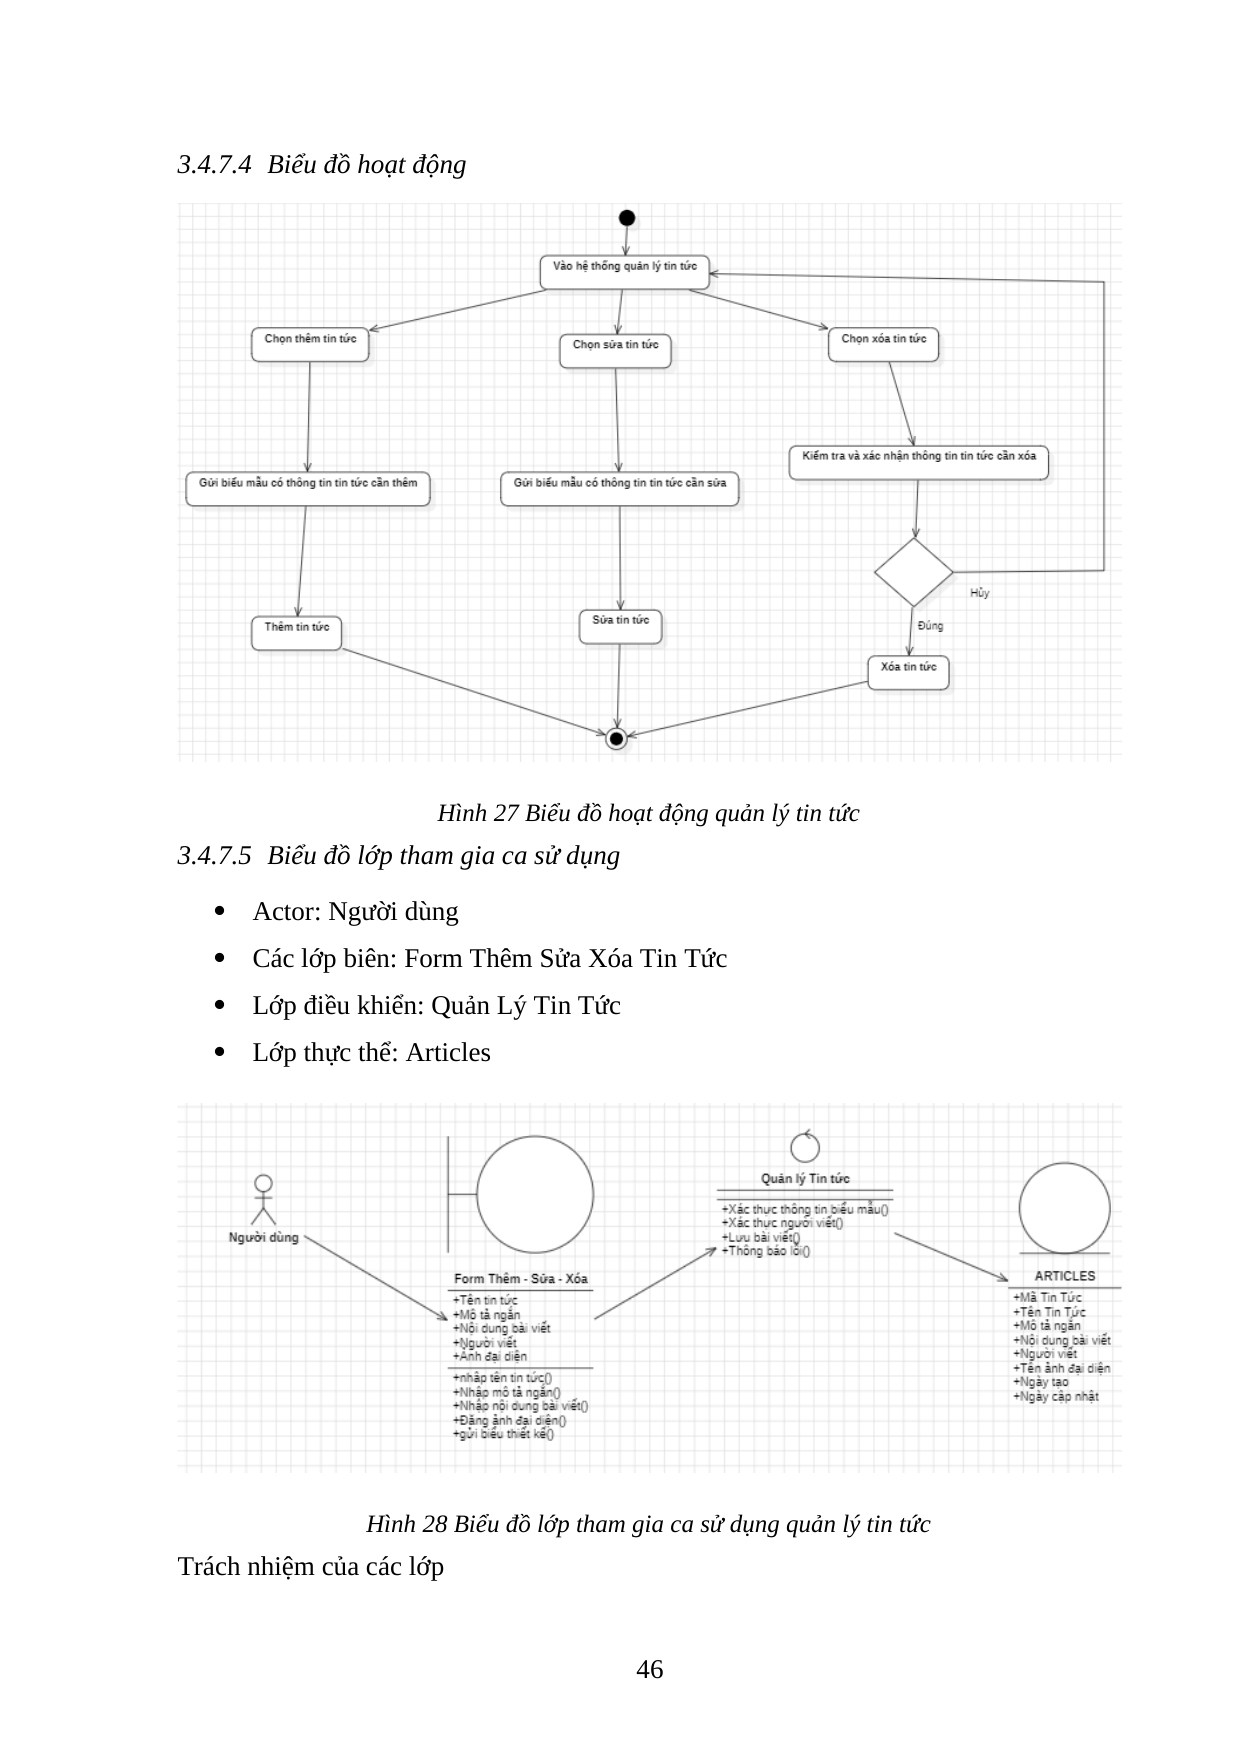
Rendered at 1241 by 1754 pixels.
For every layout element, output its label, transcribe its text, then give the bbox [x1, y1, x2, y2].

subtitle Biểu đồ hoạt động [177, 148, 1122, 179]
picture [177, 203, 1123, 762]
list Lớp thực thể: Articles [215, 1036, 1122, 1067]
subtitle Biểu đồ lớp tham gia ca sử dụng [177, 839, 1122, 870]
list Các lớp biên: Form Thêm Sửa Xóa Tin Tức [215, 942, 1122, 973]
text Hình 27 Biểu đồ hoạt động quản lý tin tức [177, 798, 1122, 827]
list Actor: Người dùng [215, 895, 1122, 927]
text Trách nhiệm của các lớp [177, 1551, 1122, 1582]
text Hình 28 Biểu đồ lớp tham gia ca sử dụng quản lý tin tức [177, 1509, 1122, 1538]
list Lớp điều khiển: Quản Lý Tin Tức [215, 989, 1122, 1020]
picture [177, 1103, 1123, 1473]
